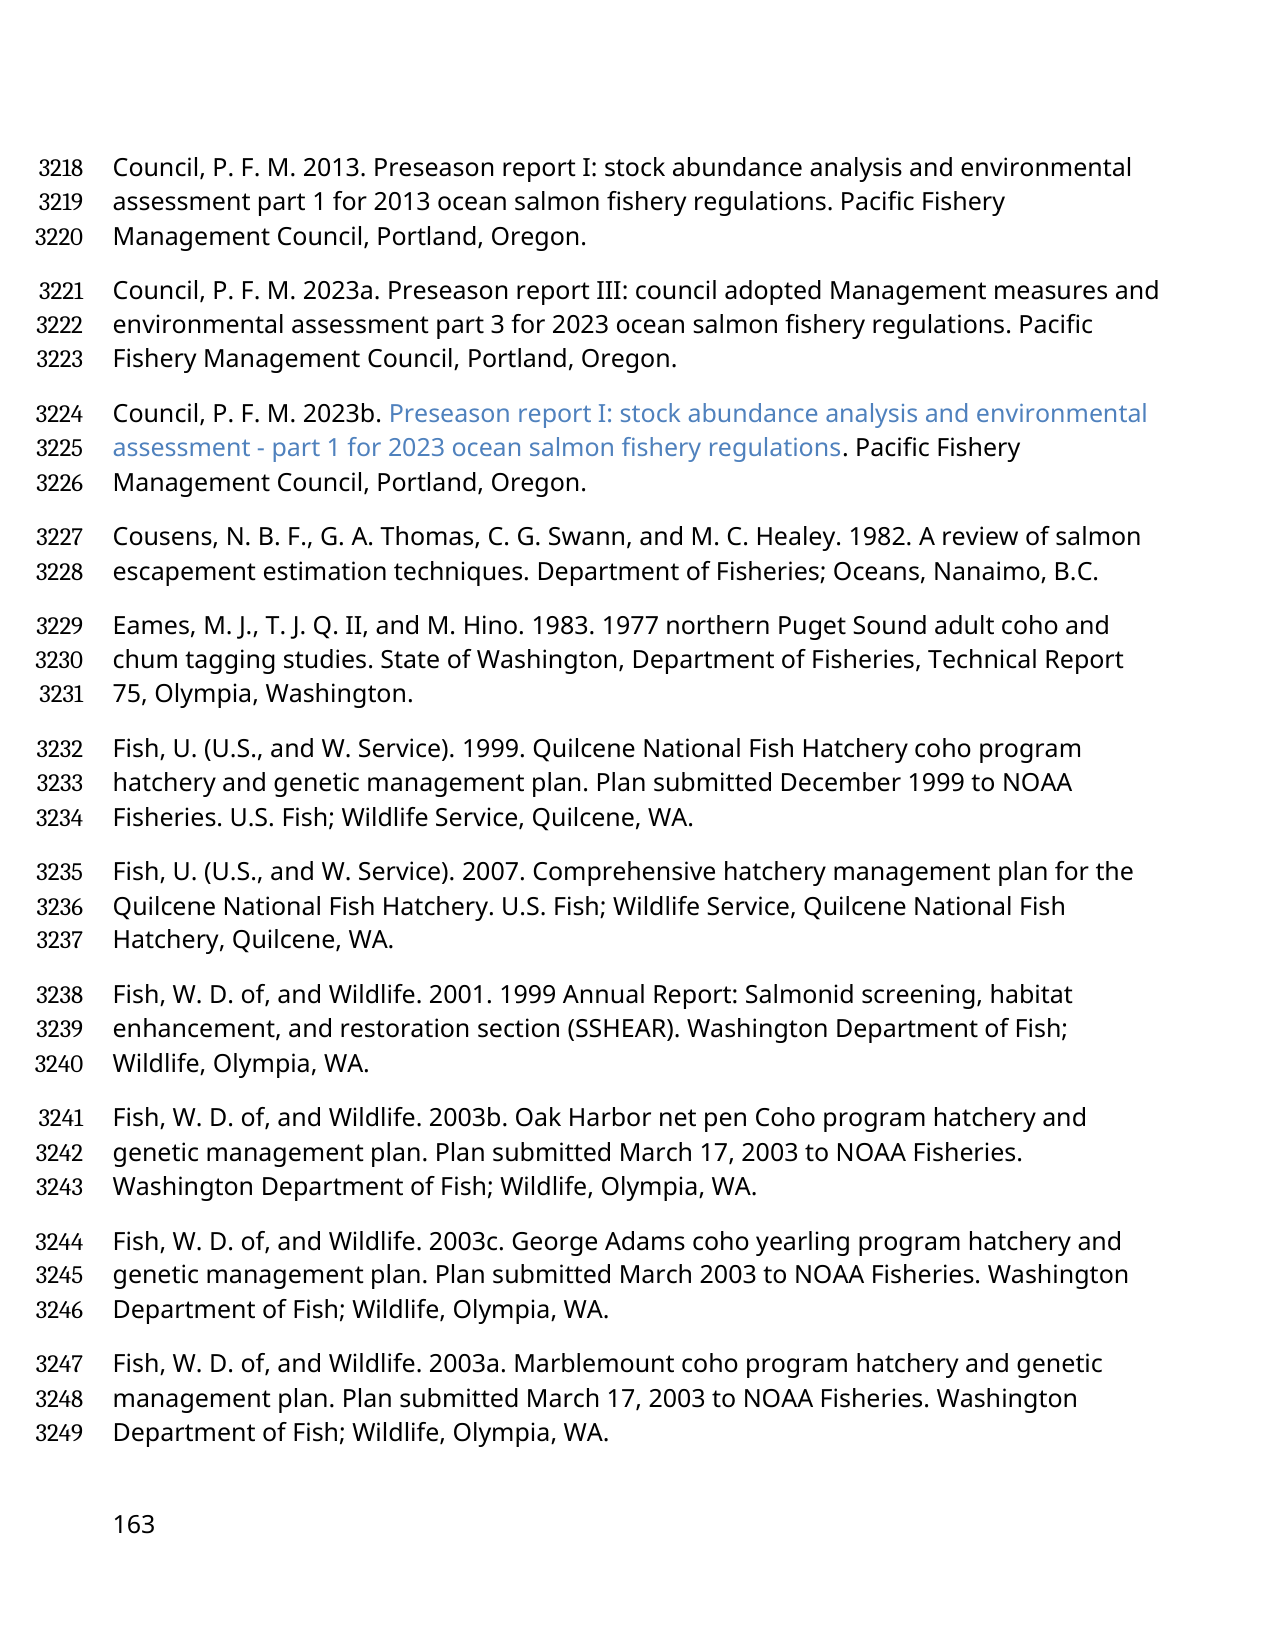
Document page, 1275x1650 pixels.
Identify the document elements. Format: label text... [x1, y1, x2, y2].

text Fish, U. (U.S., and W. Service). 1999. Quilcene National Fish Hatchery coho program hatchery and genetic management plan. Plan submitted December 1999 to NOAA Fisheries. U.S. Fish; Wildlife Service, Quilcene, WA. [112, 731, 1162, 833]
text Fish, W. D. of, and Wildlife. 2001. 1999 Annual Report: Salmonid screening, habitat enhancement, and restoration section (SSHEAR). Washington Department of Fish; Wildlife, Olympia, WA. [112, 977, 1162, 1079]
text Council, P. F. M. 2023b. Preseason report I: stock abundance analysis and environmental assessment - part 1 for 2023 ocean salmon fishery regulations. Pacific Fishery Management Council, Portland, Oregon. [112, 396, 1162, 498]
text Fish, W. D. of, and Wildlife. 2003c. George Adams coho yearling program hatchery and genetic management plan. Plan submitted March 2003 to NOAA Fisheries. Washington Department of Fish; Wildlife, Olympia, WA. [112, 1223, 1162, 1325]
text Council, P. F. M. 2013. Preseason report I: stock abundance analysis and environmental assessment part 1 for 2013 ocean salmon fishery regulations. Pacific Fishery Management Council, Portland, Oregon. [112, 150, 1162, 252]
text Council, P. F. M. 2023a. Preseason report III: council adopted Management measures and environmental assessment part 3 for 2023 ocean salmon fishery regulations. Pacific Fishery Management Council, Portland, Oregon. [112, 273, 1162, 375]
text Fish, U. (U.S., and W. Service). 2007. Comprehensive hatchery management plan for the Quilcene National Fish Hatchery. U.S. Fish; Wildlife Service, Quilcene National Fish Hatchery, Quilcene, WA. [112, 854, 1162, 956]
text Eames, M. J., T. J. Q. II, and M. Hino. 1983. 1977 northern Puget Sound adult coho and chum tagging studies. State of Washington, Department of Fisheries, Technical Report 75, Olympia, Washington. [112, 608, 1162, 710]
text Fish, W. D. of, and Wildlife. 2003b. Oak Harbor net pen Coho program hatchery and genetic management plan. Plan submitted March 17, 2003 to NOAA Fisheries. Washington Department of Fish; Wildlife, Olympia, WA. [112, 1100, 1162, 1202]
text Fish, W. D. of, and Wildlife. 2003a. Marblemount coho program hatchery and genetic management plan. Plan submitted March 17, 2003 to NOAA Fisheries. Washington Department of Fish; Wildlife, Olympia, WA. [112, 1346, 1162, 1448]
text Cousens, N. B. F., G. A. Thomas, C. G. Swann, and M. C. Healey. 1982. A review of salmon escapement estimation techniques. Department of Fisheries; Oceans, Nanaimo, B.C. [112, 519, 1162, 587]
